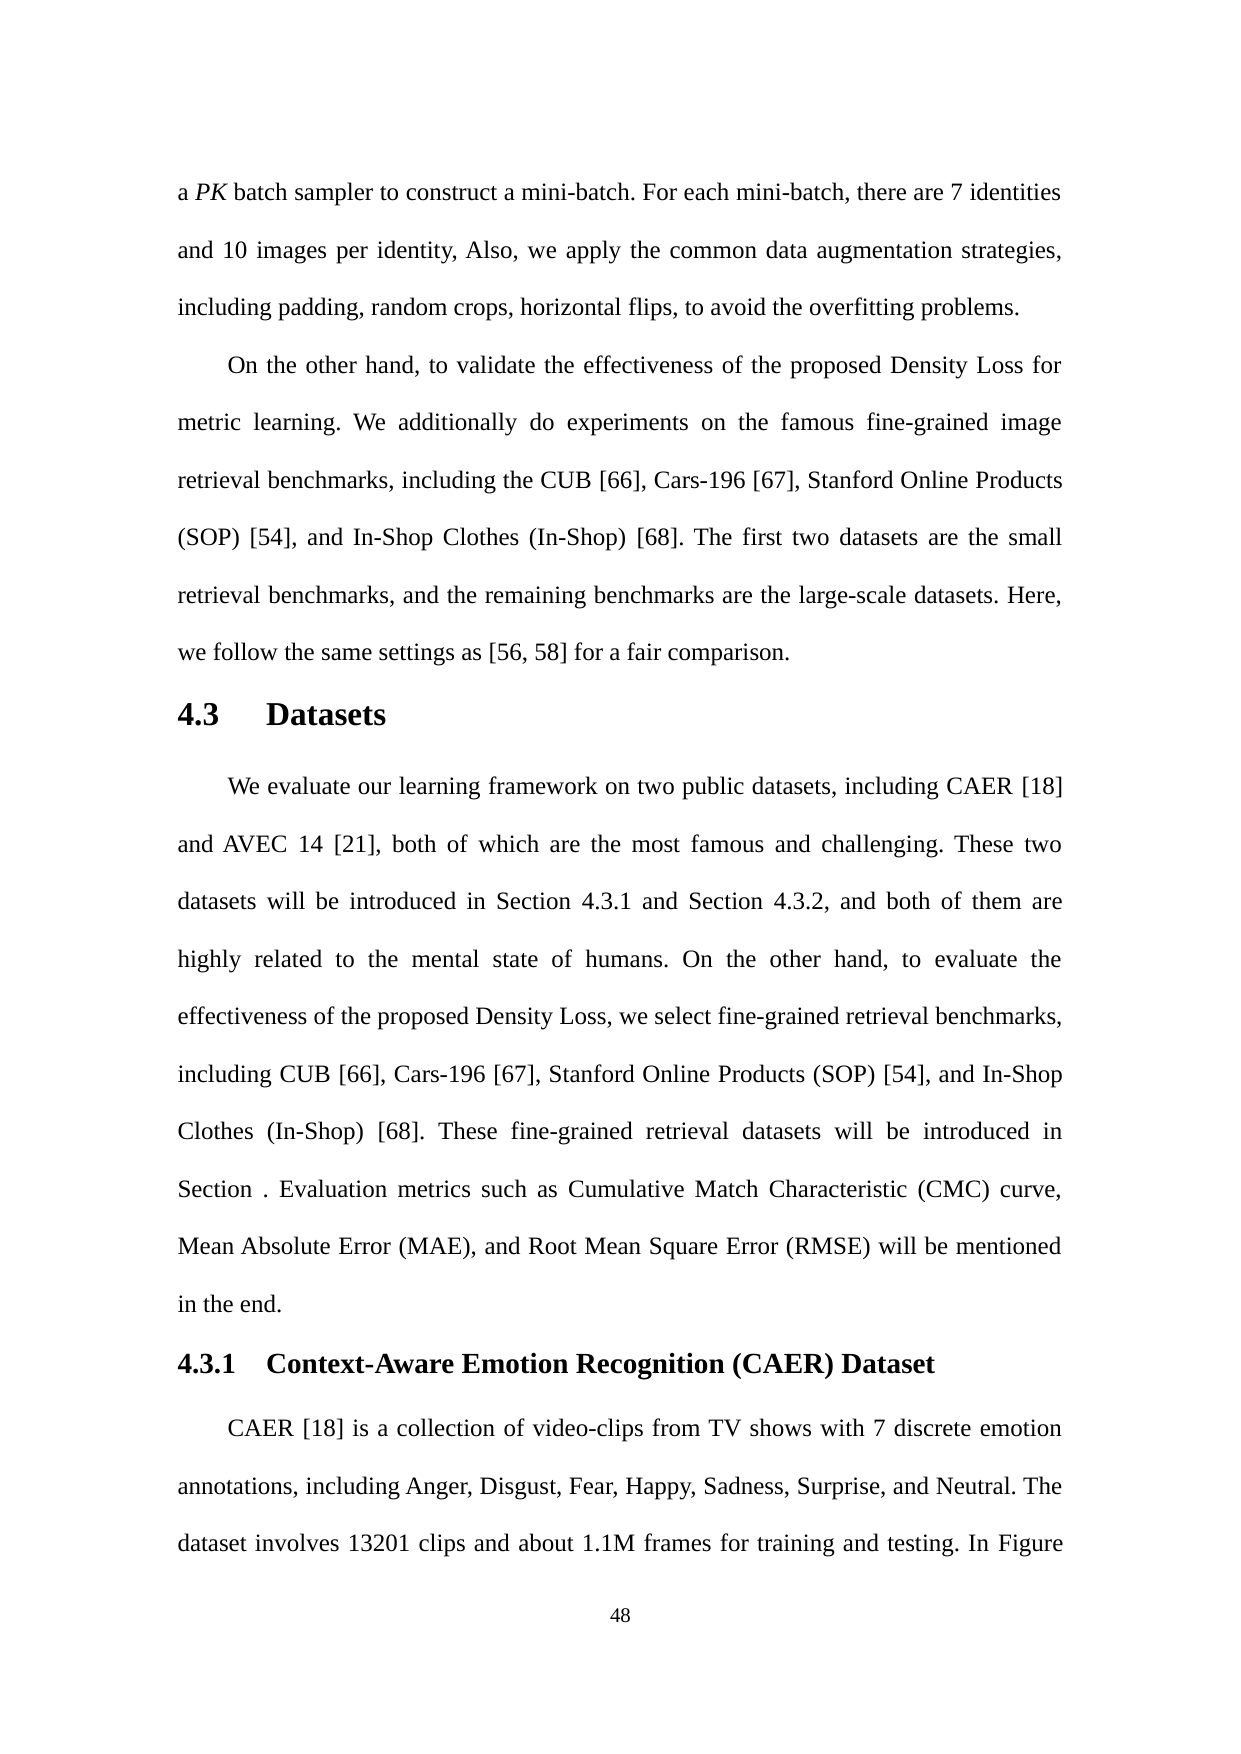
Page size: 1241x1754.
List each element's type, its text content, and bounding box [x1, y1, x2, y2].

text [177, 177, 1063, 321]
text We evaluate our learning framework on two public datasets, including CAER [18] and AVEC 14 [21], both of which are the most famous and challenging. These two datasets will be introduced in Section 4.3.1 and Section 4.3.2, and both of them are highly related to the mental state of humans. On the other hand, to evaluate the effectiveness of the proposed Density Loss, we select fine-grained retrieval benchmarks, including CUB [66], Cars-196 [67], Stanford Online Products (SOP) [54], and In-Shop Clothes (In-Shop) [68]. These fine-grained retrieval datasets will be introduced in Section 0. Evaluation metrics such as Cumulative Match Characteristic (CMC) curve, Mean Absolute Error (MAE), and Root Mean Square Error (RMSE) will be mentioned in the end. [177, 771, 1063, 1318]
text On the other hand, to validate the effectiveness of the proposed Density Loss for metric learning. We additionally do experiments on the famous fine-grained image retrieval benchmarks, including the CUB [66], Cars-196 [67], Stanford Online Products (SOP) [54], and In-Shop Clothes (In-Shop) [68]. The first two datasets are the small retrieval benchmarks, and the remaining benchmarks are the large-scale datasets. Here, we follow the same settings as [56, 58] for a fair comparison. [177, 350, 1063, 666]
subtitle Datasets [177, 695, 1063, 733]
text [177, 1413, 1063, 1557]
subtitle Context-Aware Emotion Recognition (CAER) Dataset [177, 1346, 1063, 1380]
